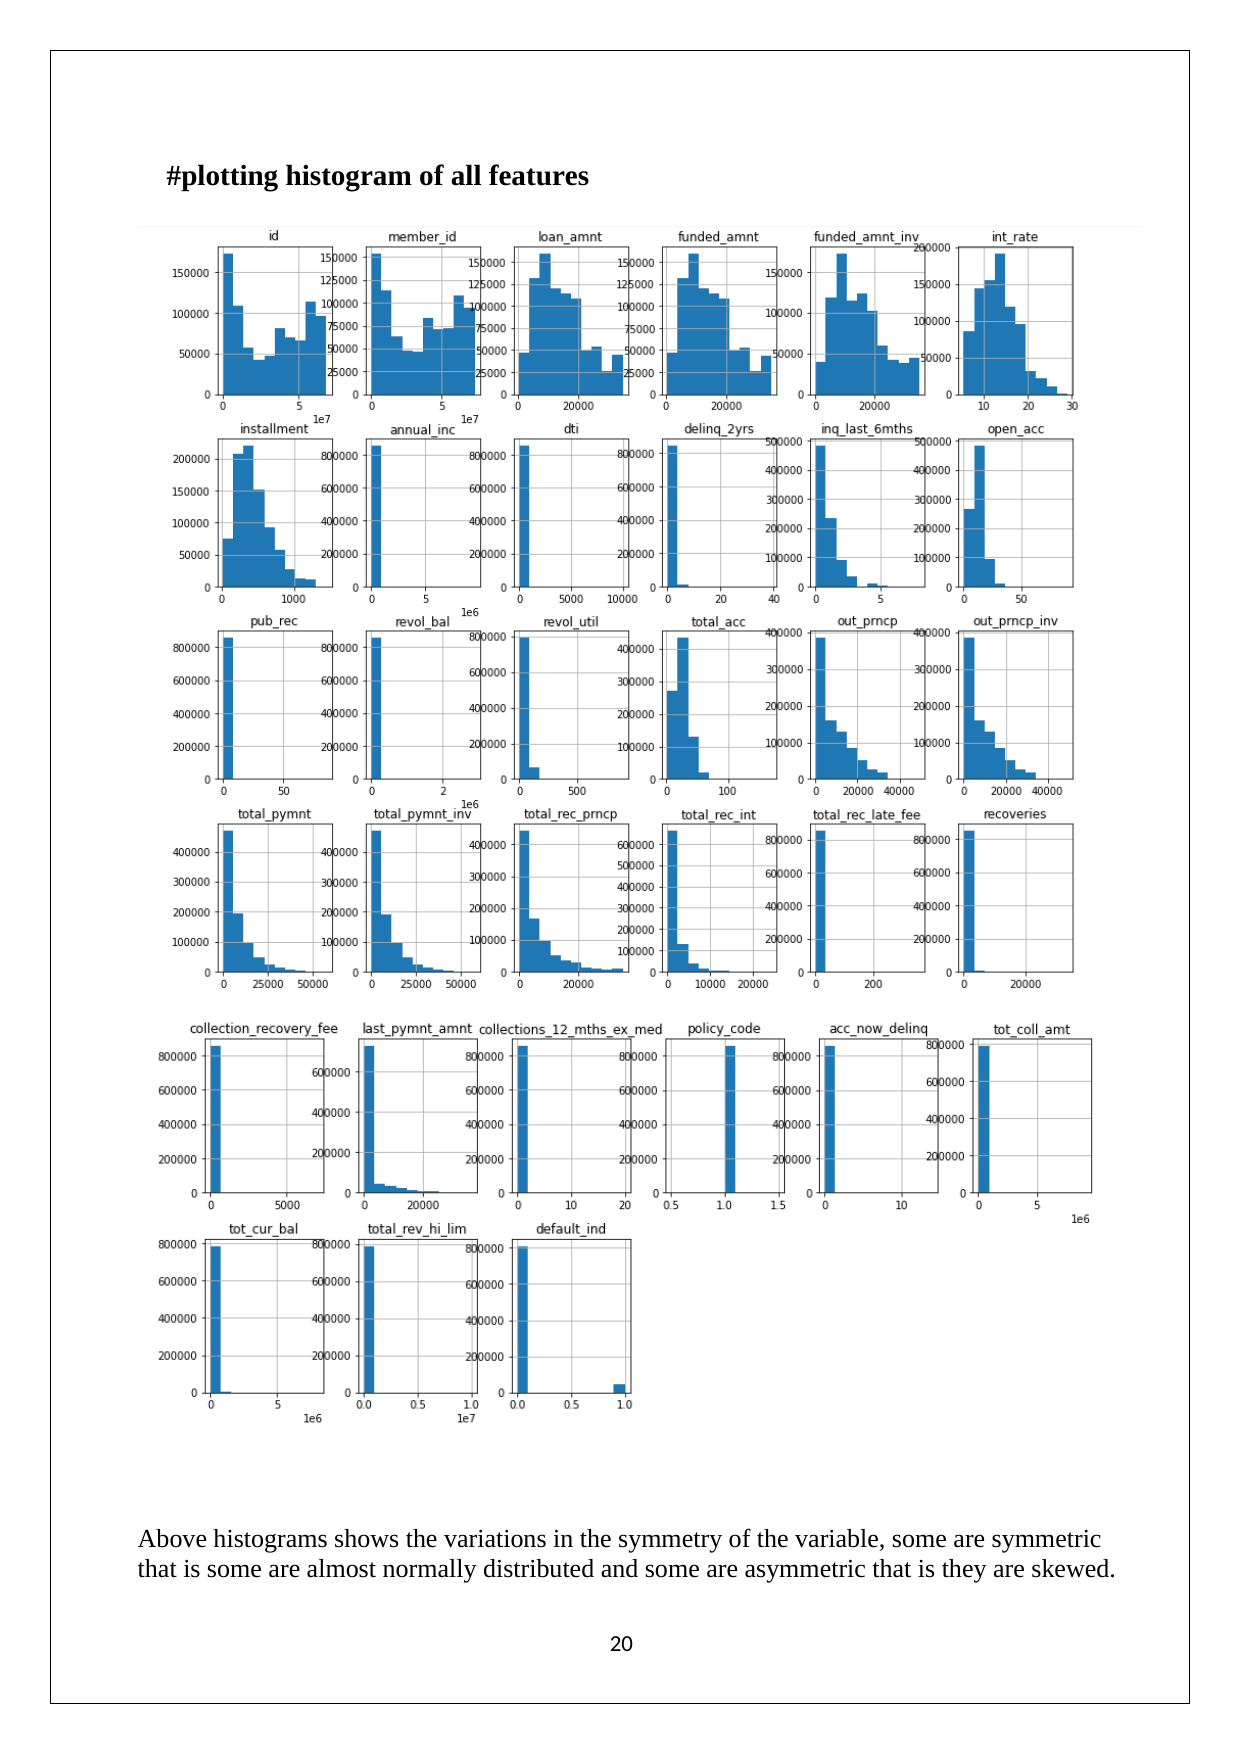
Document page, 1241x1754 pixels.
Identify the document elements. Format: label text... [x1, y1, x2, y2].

picture [137, 1013, 1143, 1432]
text Above histograms shows the variations in the symmetry of the variable, some are symmetric that is some are almost normally distributed and some are asymmetric that is they are skewed. [137, 1523, 1142, 1583]
picture [137, 225, 1143, 990]
text #plotting histogram of all features [166, 158, 1142, 192]
